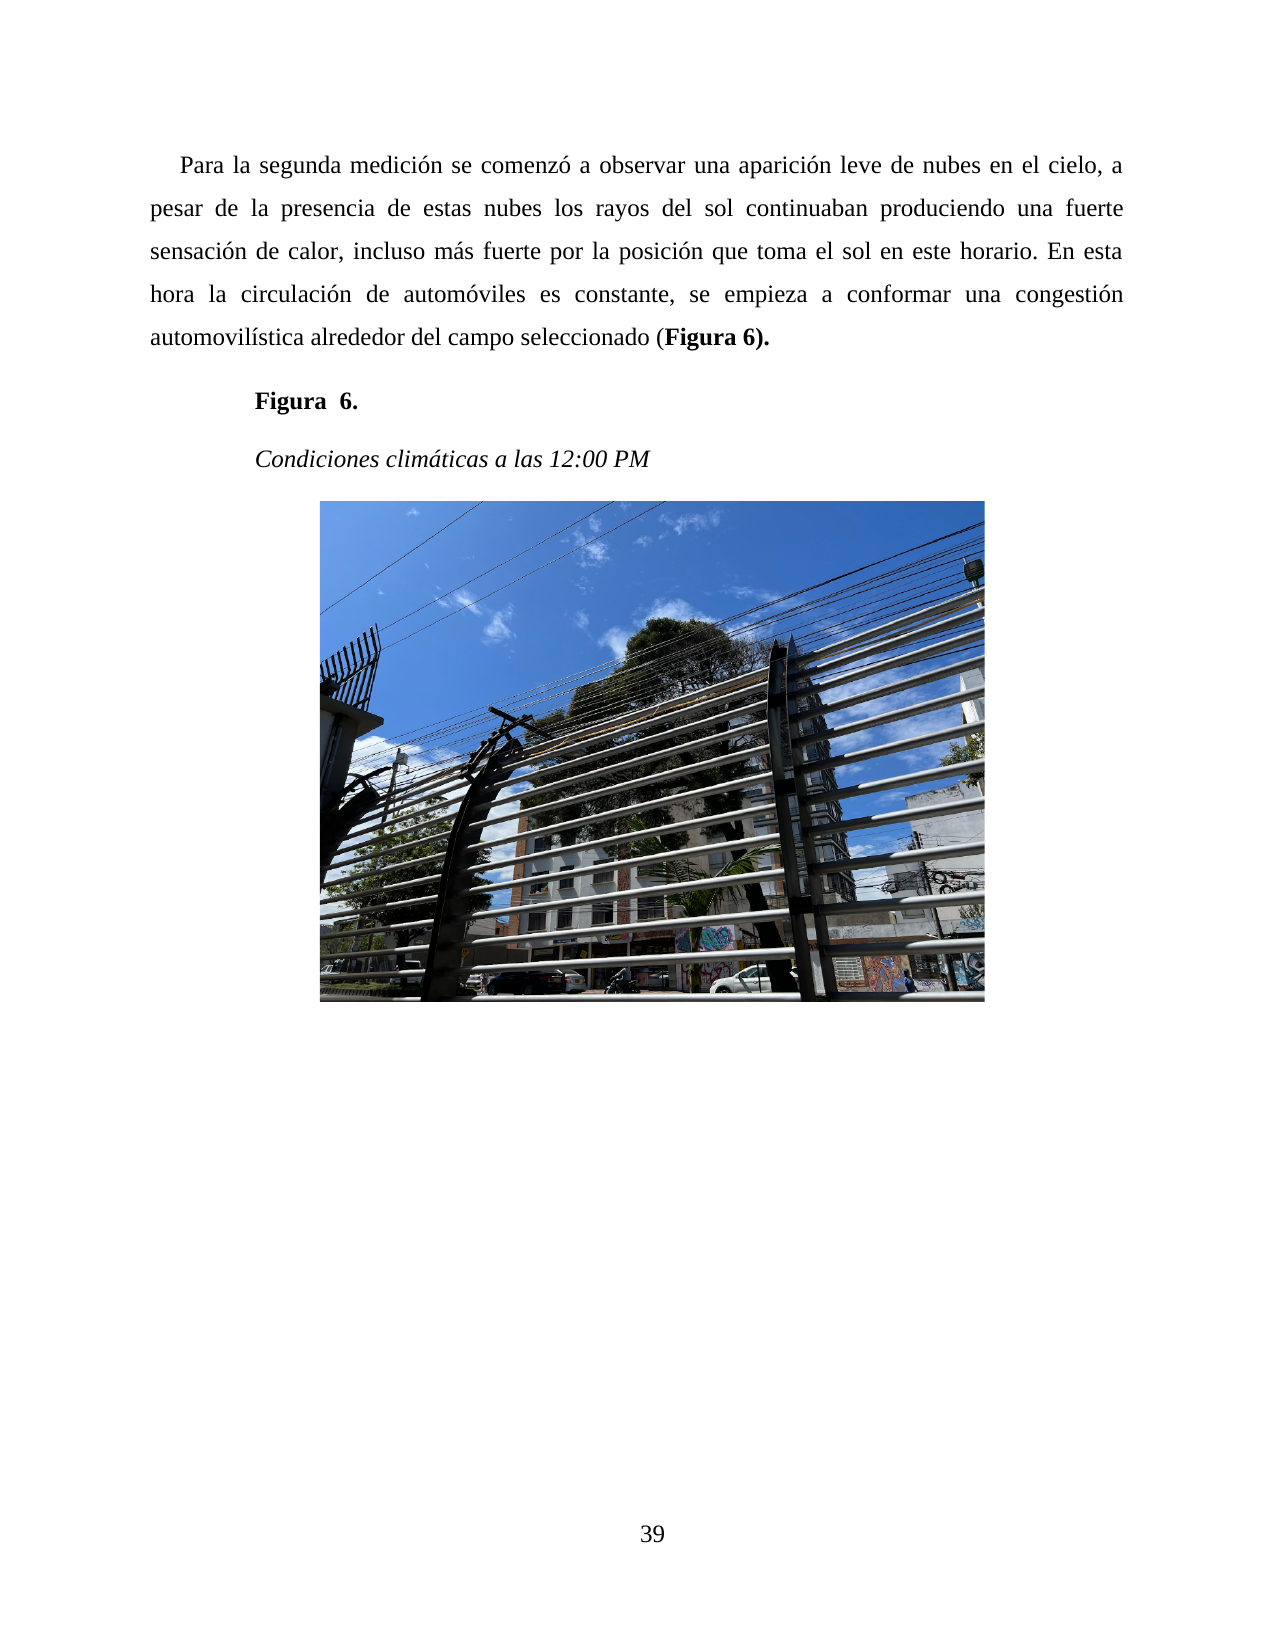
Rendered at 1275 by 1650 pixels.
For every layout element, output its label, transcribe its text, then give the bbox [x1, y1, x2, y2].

text Figura 6. Condiciones climáticas a las 12:00 PM [254, 386, 1125, 473]
picture [319, 501, 985, 1002]
text Para la segunda medición se comenzó a observar una aparición leve de nubes en el cielo, a pesar de la presencia de estas nubes los rayos del sol continuaban produciendo una fuerte sensación de calor, incluso más fuerte por la posición que toma el sol en este horario. En esta hora la circulación de automóviles es constante, se empieza a conformar una congestión automovilística alrededor del campo seleccionado (Figura 6). [150, 150, 1125, 351]
